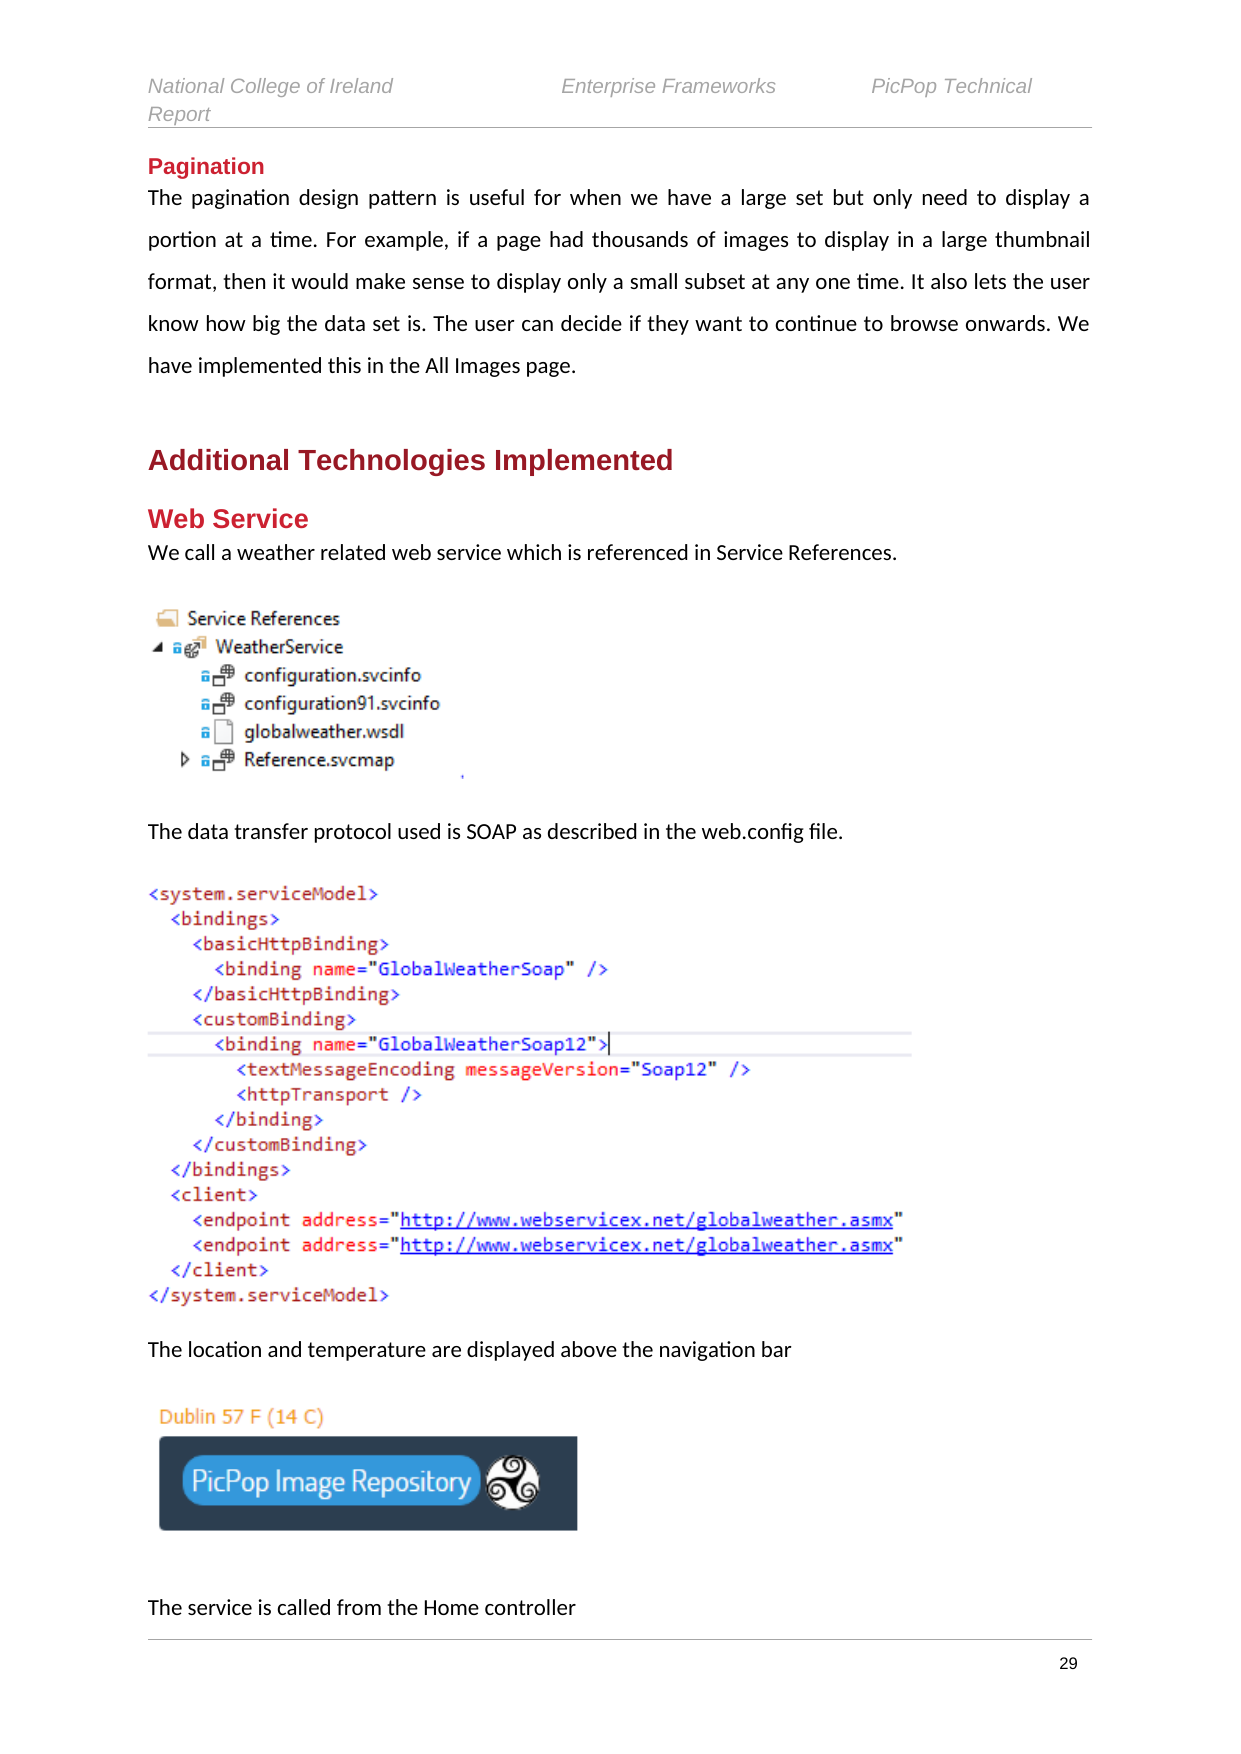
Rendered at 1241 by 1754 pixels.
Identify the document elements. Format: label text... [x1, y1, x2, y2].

text The data transfer protocol used is SOAP as described in the web.config file. [148, 817, 1092, 845]
subtitle Web Service [148, 503, 1092, 534]
text We call a weather related web service which is referenced in Service References. [148, 538, 1092, 567]
picture [147, 1402, 578, 1556]
subtitle Pagination [148, 153, 1092, 179]
text The location and temperature are displayed above the navigation bar [148, 1335, 1092, 1363]
picture [147, 605, 464, 779]
text The service is called from the Home controller [148, 1593, 1092, 1622]
picture [147, 884, 912, 1311]
text The pagination design pattern is useful for when we have a large set but only need to display a portion at a time. For example, if a page had thousands of images to display in a large thumbnail format, then it would make sense to display only a small subset at any one time. It also lets the user know how big the data set is. The user can decide if they want to continue to browse onwards. We have implemented this in the All Images page. [148, 183, 1092, 379]
subtitle Additional Technologies Implemented [148, 443, 1092, 477]
